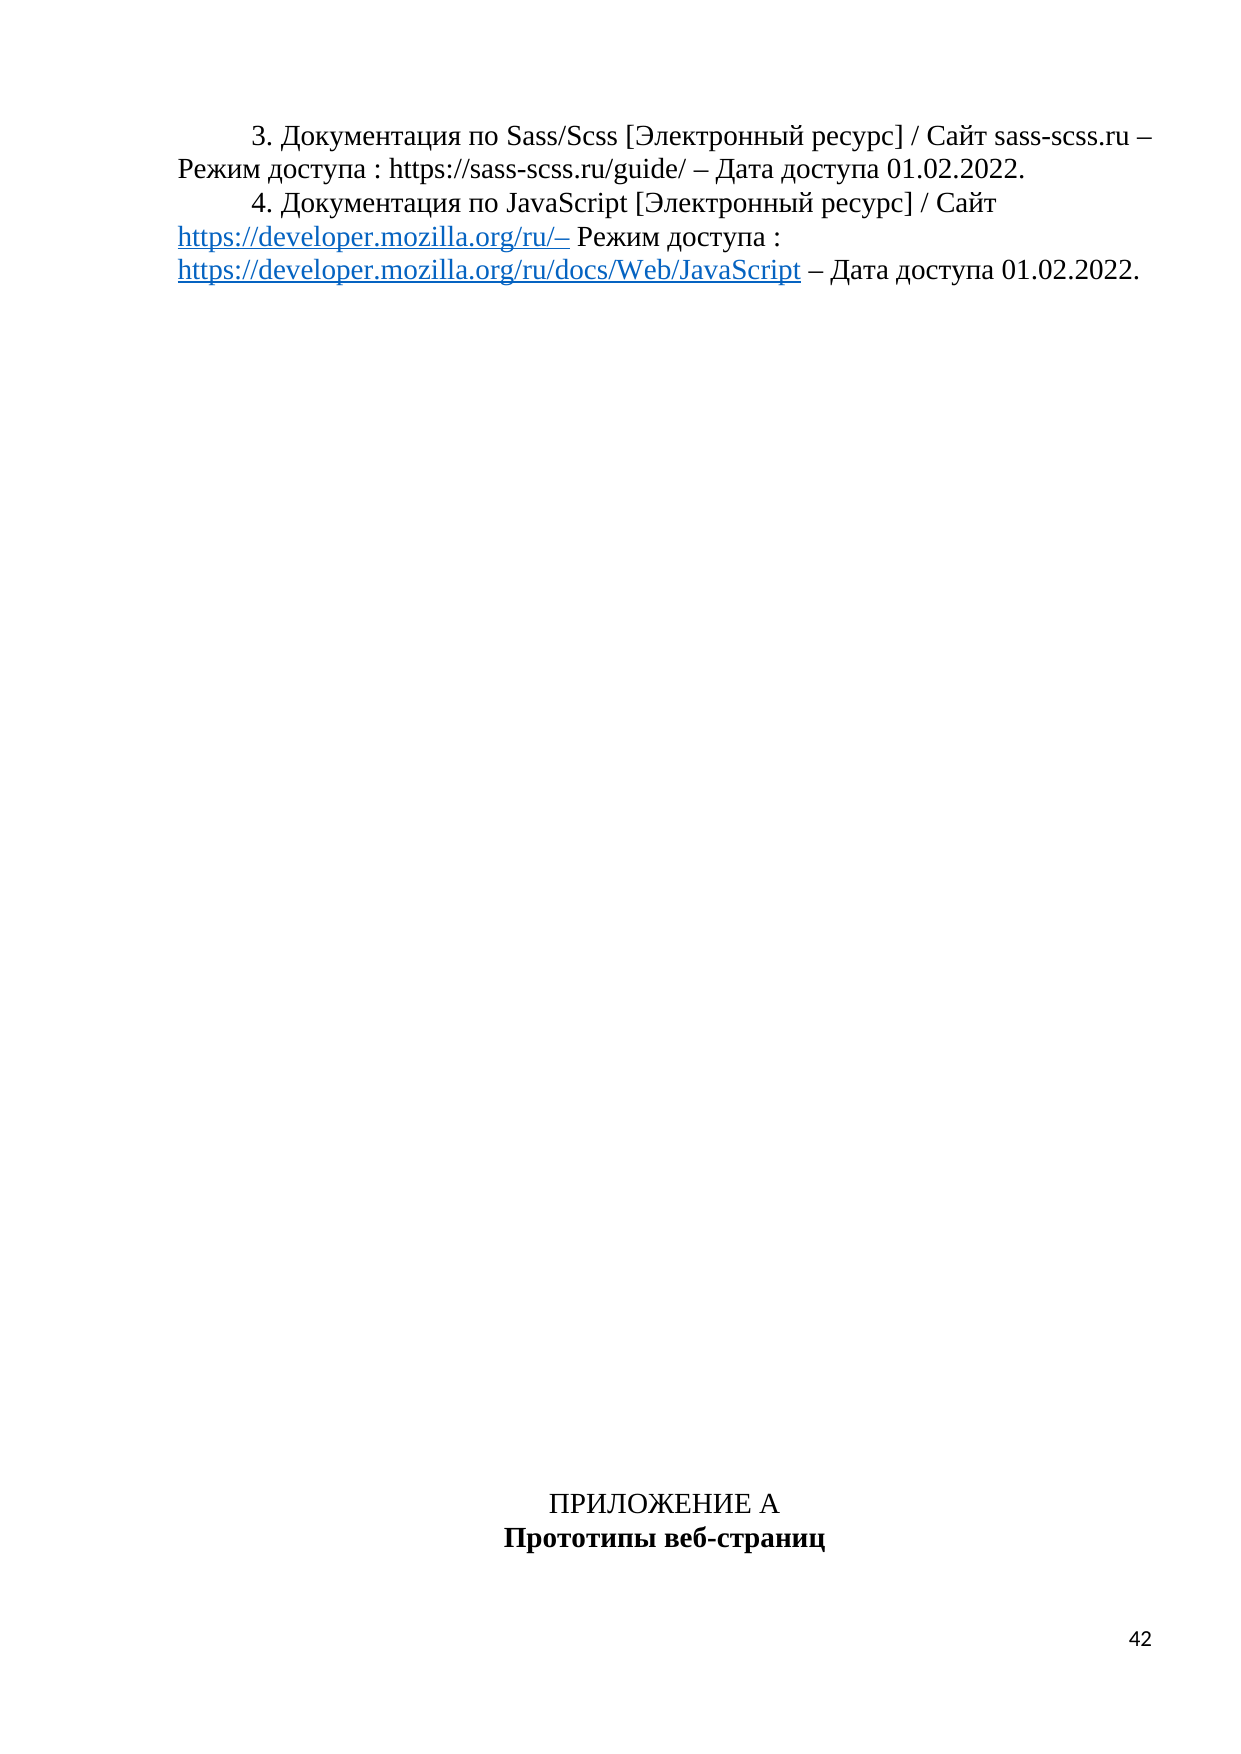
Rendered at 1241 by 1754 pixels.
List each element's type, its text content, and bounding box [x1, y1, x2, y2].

list Документация по Sass/Scss [Электронный ресурс] / Сайт sass-scss.ru – Режим доступа : https://sass-scss.ru/guide/ – Дата доступа 01.02.2022. [177, 118, 1152, 185]
list Документация по JavaScript [Электронный ресурс] / Сайт https://developer.mozilla.org/ru/– Режим доступа : https://developer.mozilla.org/ru/docs/Web/JavaScript – Дата доступа 01.02.2022. [177, 185, 1152, 286]
text Прототипы веб-страниц [177, 1520, 1152, 1553]
list ПРИЛОЖЕНИЕ А [177, 1486, 1152, 1520]
